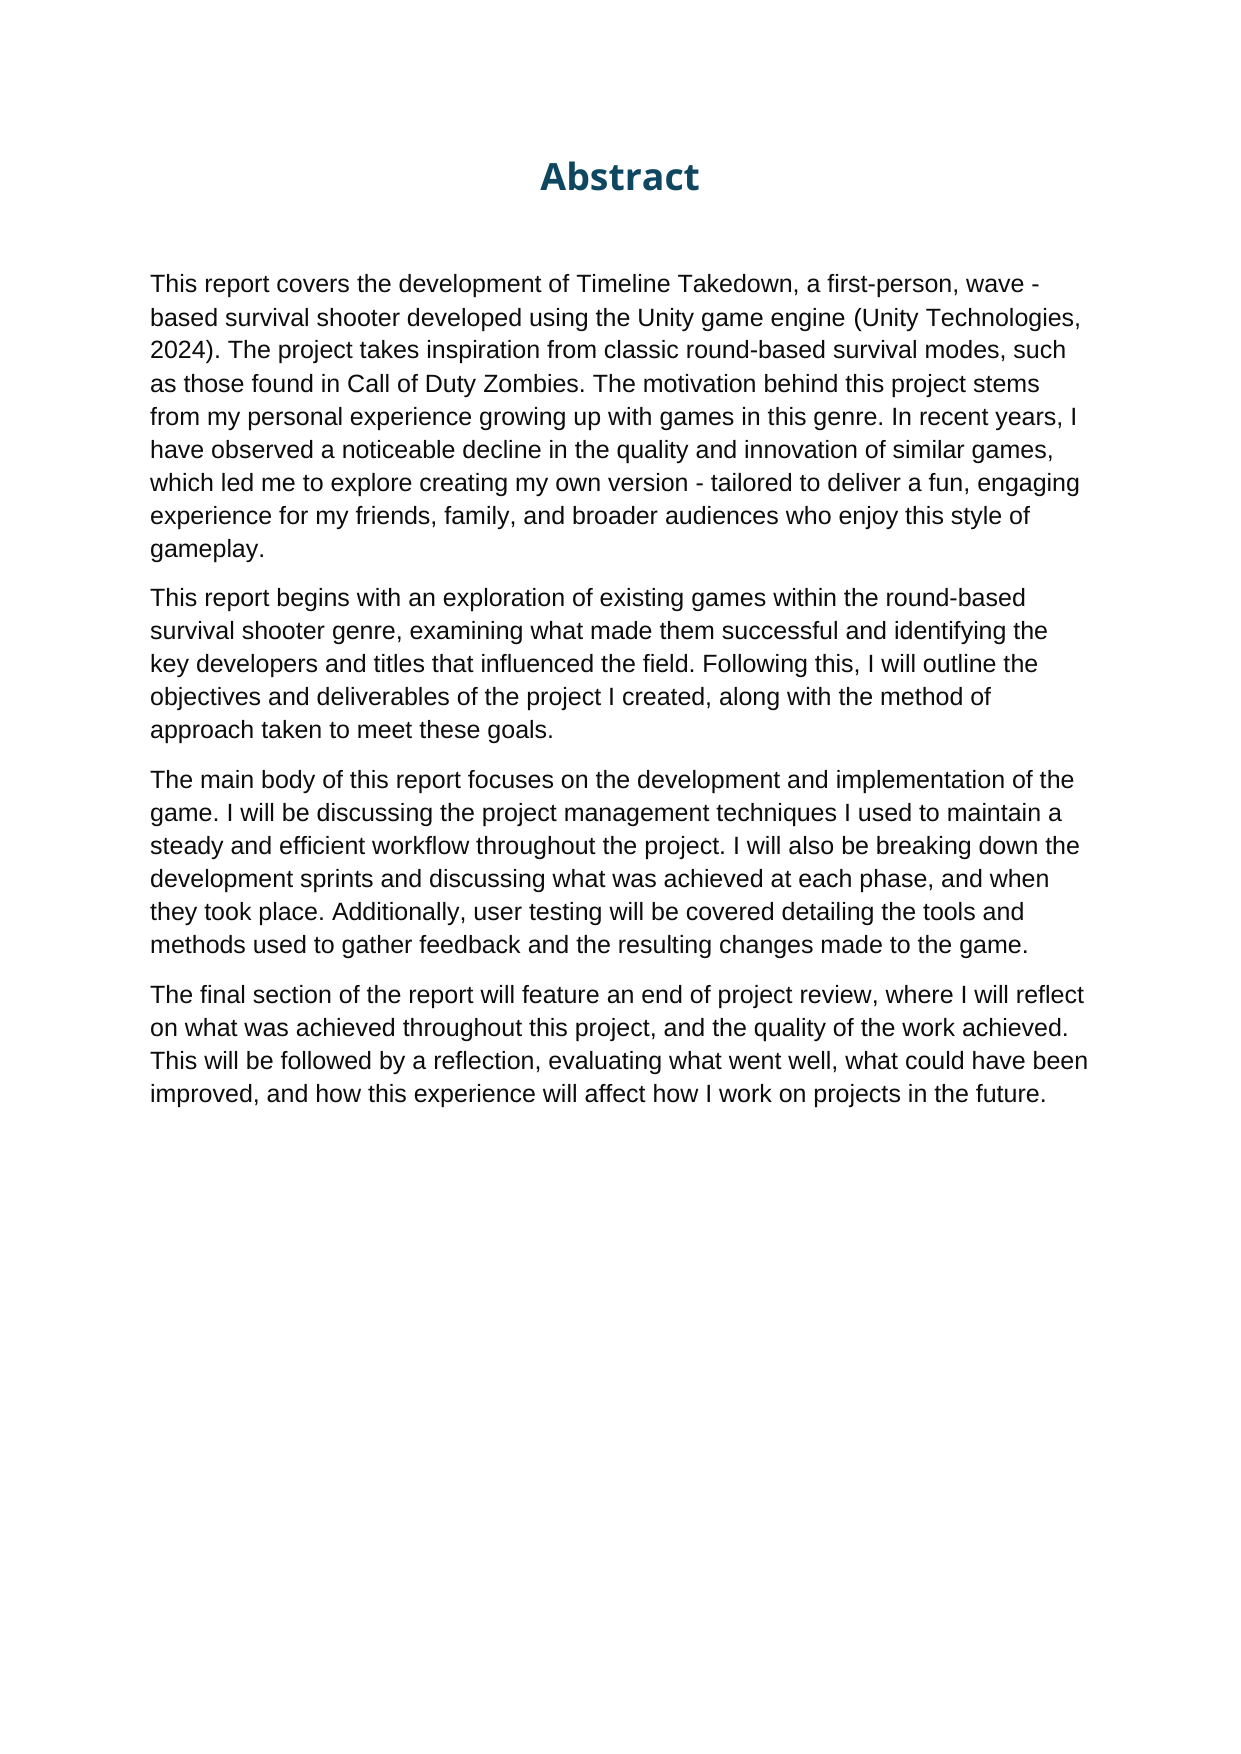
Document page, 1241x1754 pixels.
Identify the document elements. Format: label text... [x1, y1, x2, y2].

text The main body of this report focuses on the development and implementation of the game. I will be discussing the project management techniques I used to maintain a steady and efficient workflow throughout the project. I will also be breaking down the development sprints and discussing what was achieved at each phase, and when they took place. Additionally, user testing will be covered detailing the tools and methods used to gather feedback and the resulting changes made to the game. [150, 765, 1090, 959]
text This report begins with an exploration of existing games within the round-based survival shooter genre, examining what made them successful and identifying the key developers and titles that influenced the field. Following this, I will outline the objectives and deliverables of the project I created, along with the method of approach taken to meet these goals. [150, 583, 1090, 744]
text Abstract [150, 150, 1090, 201]
text This report covers the development of Timeline Takedown, a first-person, wave - based survival shooter developed using the Unity game engine (Unity Technologies, 2024). The project takes inspiration from classic round-based survival modes, such as those found in Call of Duty Zombies. The motivation behind this project stems from my personal experience growing up with games in this genre. In recent years, I have observed a noticeable decline in the quality and innovation of similar games, which led me to explore creating my own version - tailored to deliver a fun, engaging experience for my friends, family, and broader audiences who enjoy this style of gameplay. [150, 269, 1090, 562]
text The final section of the report will feature an end of project review, where I will reflect on what was achieved throughout this project, and the quality of the work achieved. This will be followed by a reflection, evaluating what went well, what could have been improved, and how this experience will affect how I work on projects in the future. [150, 980, 1090, 1108]
